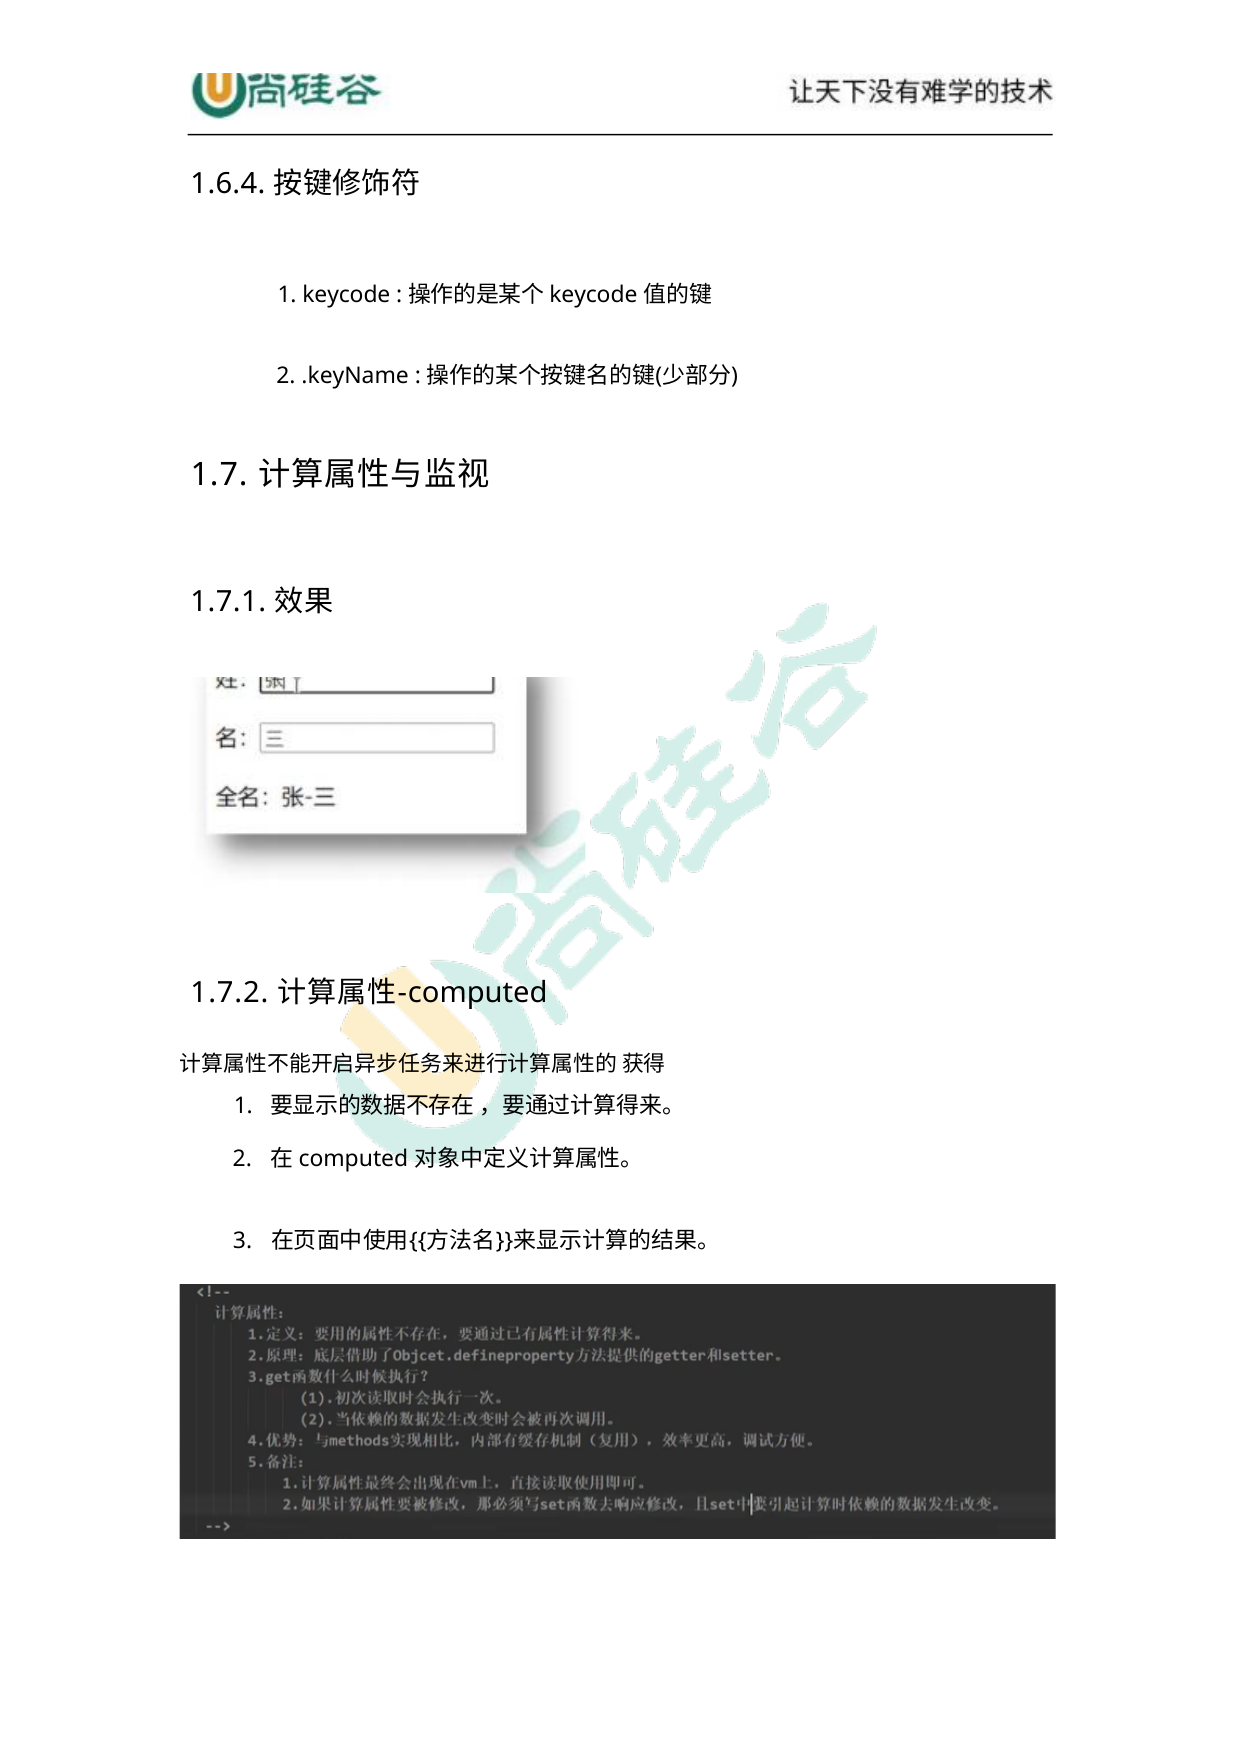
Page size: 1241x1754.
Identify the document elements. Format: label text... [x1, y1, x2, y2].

picture [179, 448, 1052, 1046]
text 1.6.4. 按键修饰符 [190, 168, 1056, 200]
text 1. 要显示的数据不存在 ，要通过计算得来。 [233, 1093, 1056, 1118]
text 3. 在页面中使用{{方法名}}来显示计算的结果。 [233, 1224, 1056, 1255]
text 1.7.2. 计算属性-computed [190, 970, 1056, 1011]
text 2. .keyName : 操作的某个按键名的键(少部分) [276, 359, 1056, 390]
text 计算属性不能开启异步任务来进行计算属性的 获得 [179, 1046, 1056, 1077]
picture [190, 73, 1056, 120]
picture [179, 1077, 1056, 1539]
text 1.7.1. 效果 [190, 586, 1056, 618]
text 1. keycode : 操作的是某个 keycode 值的键 [277, 279, 1056, 308]
text 2. 在 computed 对象中定义计算属性。 [232, 1144, 1056, 1173]
text 1.7. 计算属性与监视 [190, 456, 1056, 493]
